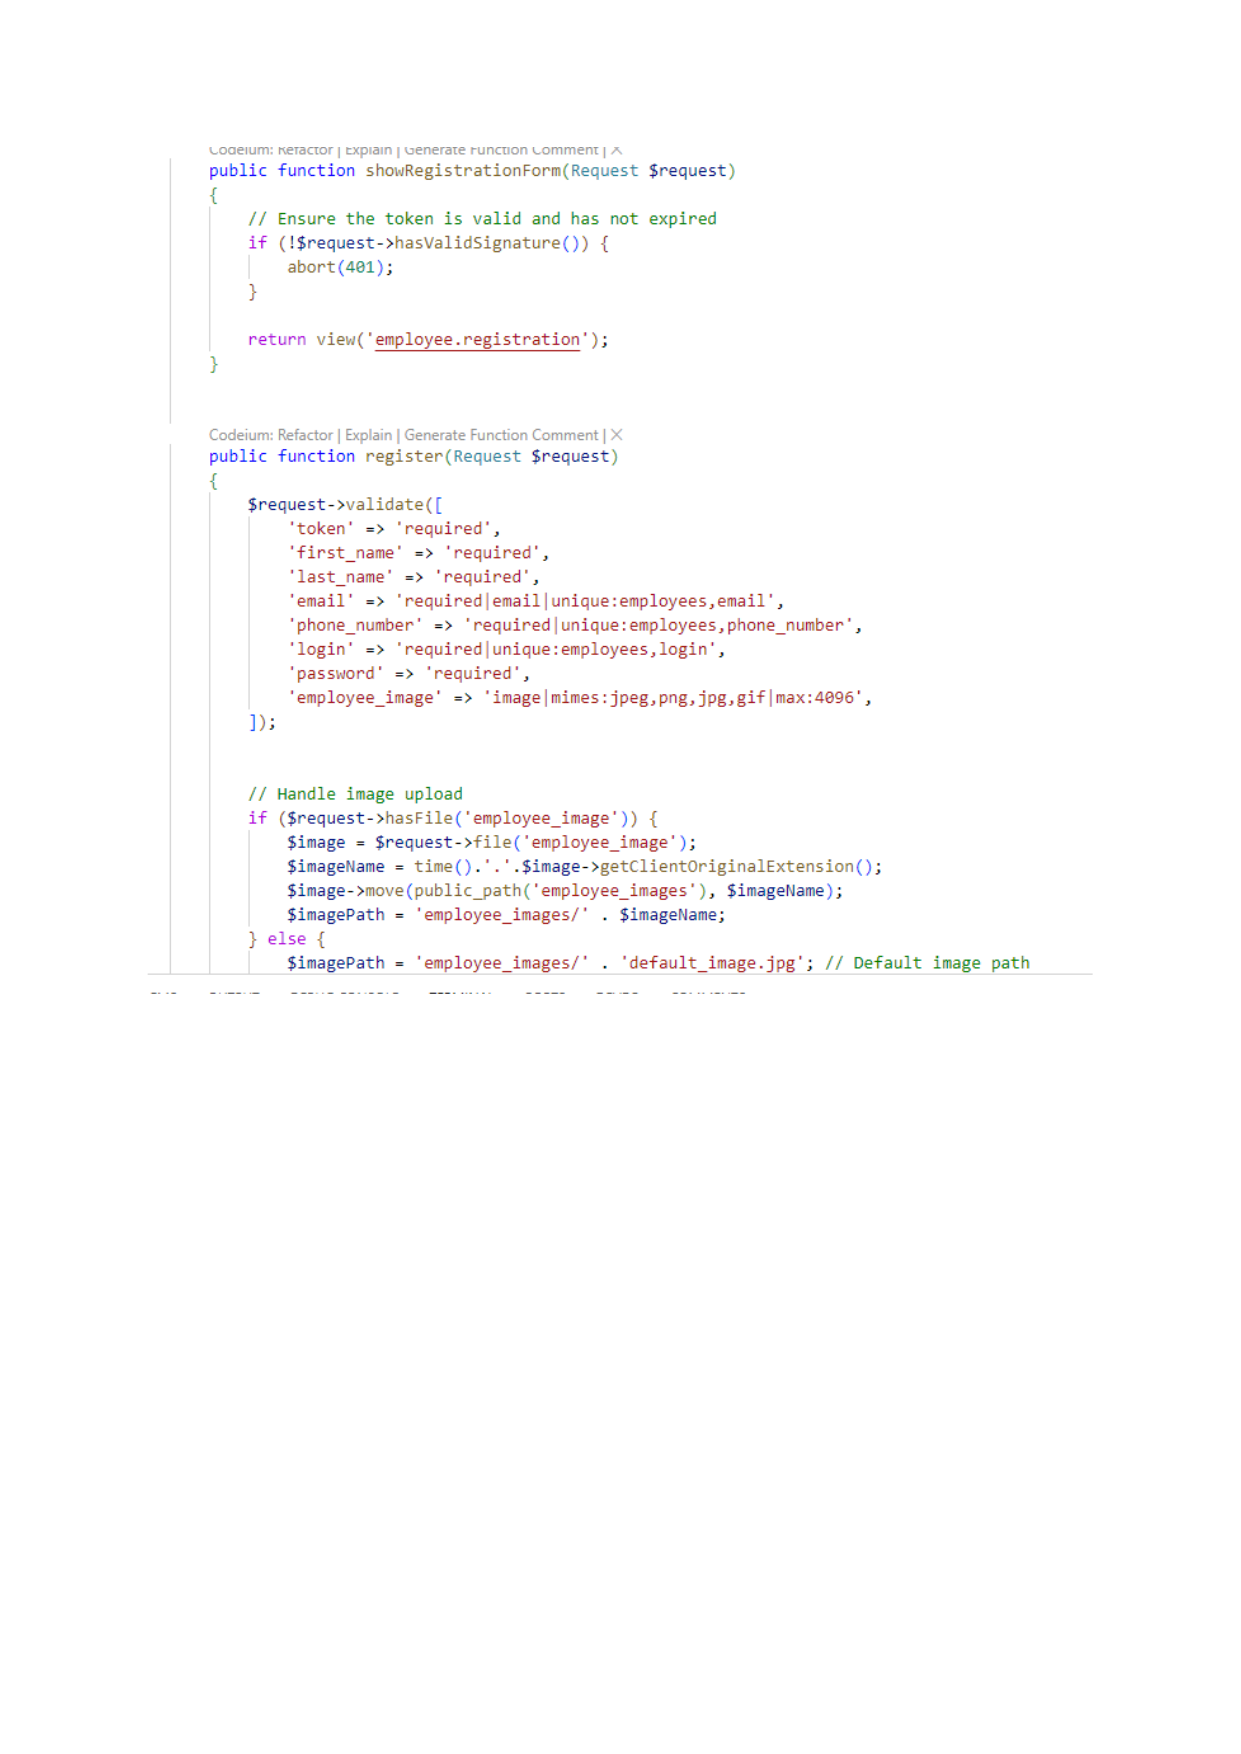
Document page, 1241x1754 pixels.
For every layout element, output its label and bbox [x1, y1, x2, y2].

picture [147, 147, 1093, 994]
